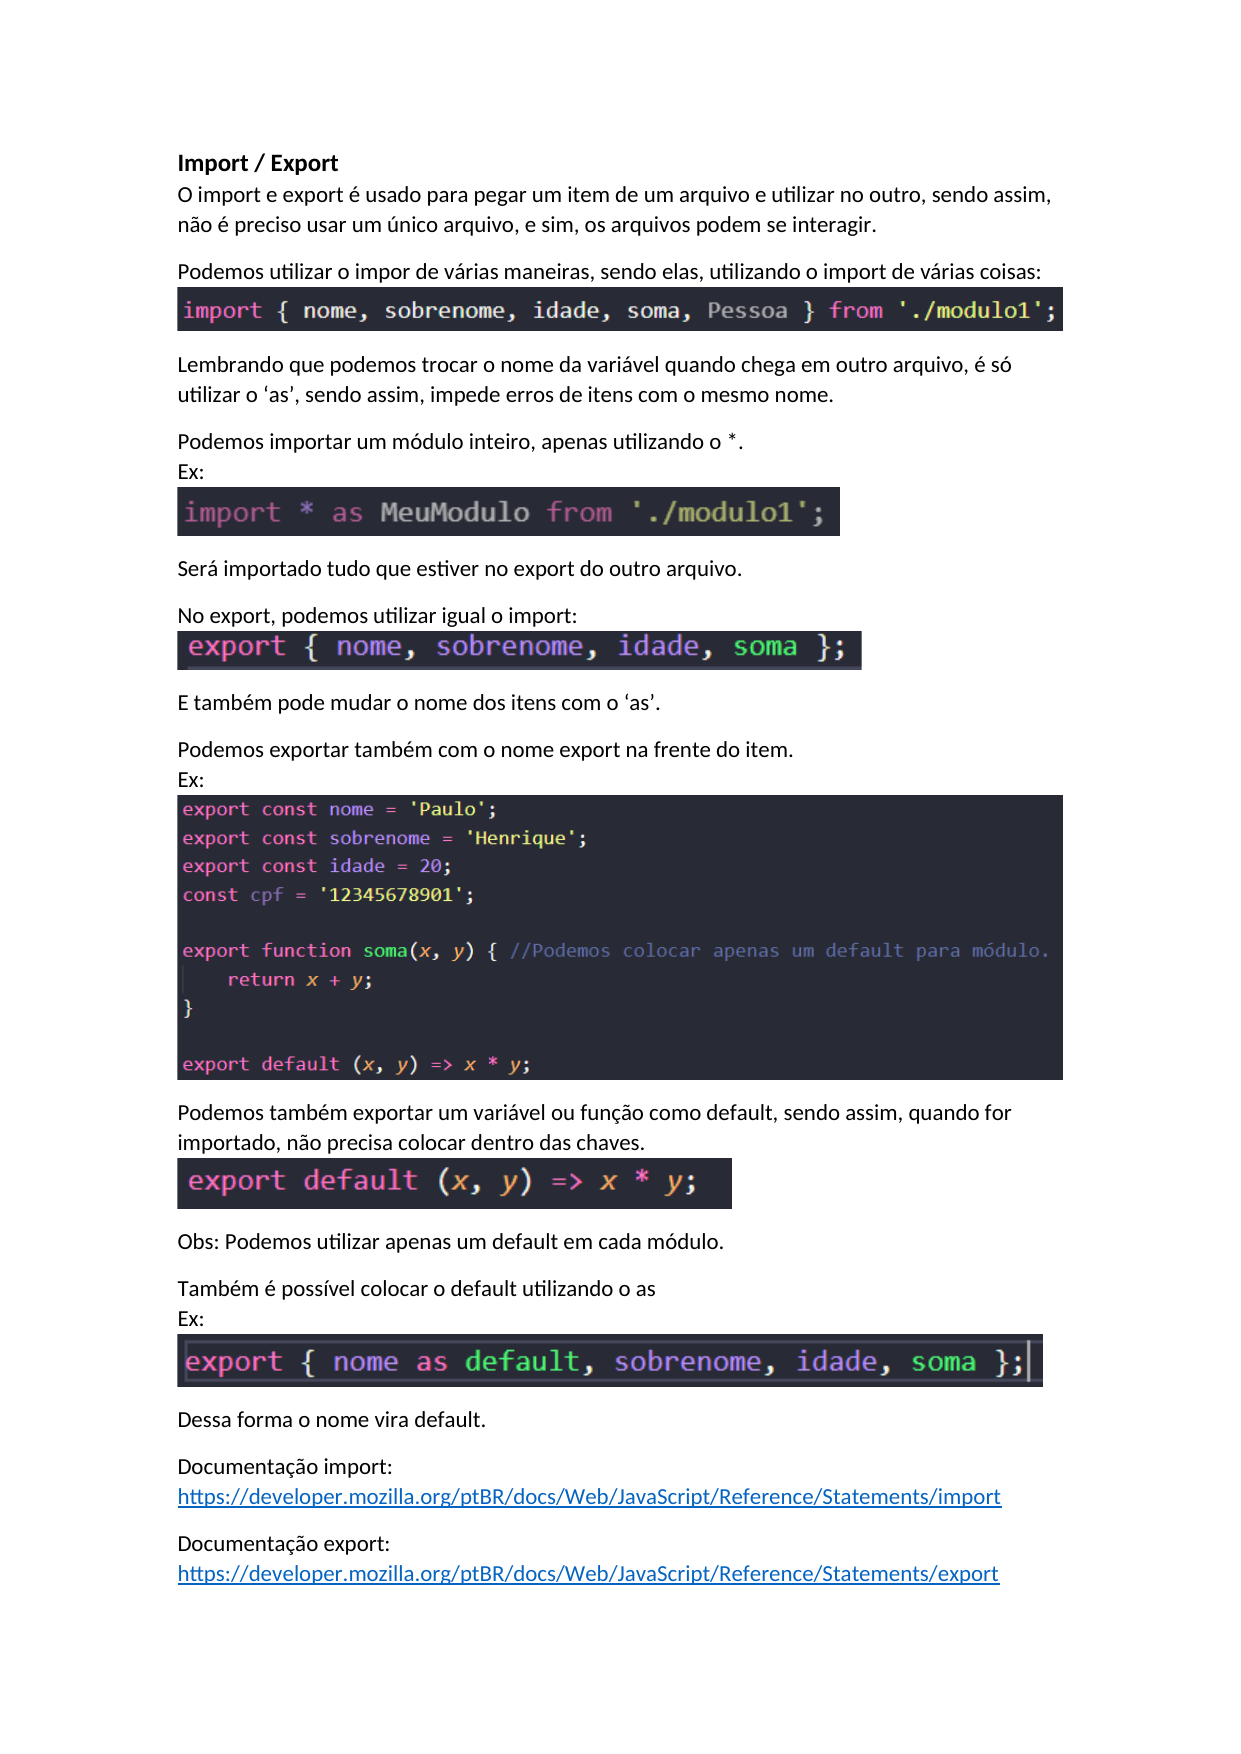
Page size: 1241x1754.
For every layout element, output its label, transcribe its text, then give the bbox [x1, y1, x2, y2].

text E também pode mudar o nome dos itens com o ‘as’. [177, 688, 1063, 716]
text Documentação export: https://developer.mozilla.org/ptBR/docs/Web/JavaScript/Reference/Statements/export [177, 1529, 1063, 1587]
text Dessa forma o nome vira default. [177, 1405, 1063, 1433]
text Documentação import: https://developer.mozilla.org/ptBR/docs/Web/JavaScript/Reference/Statements/import [177, 1452, 1063, 1510]
picture [177, 1158, 732, 1209]
text Podemos exportar também com o nome export na frente do item. Ex: [177, 735, 1063, 795]
text Import / Export O import e export é usado para pegar um item de um arquivo e utilizar no outro, sendo assim, não é preciso usar um único arquivo, e sim, os arquivos podem se interagir. [177, 148, 1063, 238]
picture [177, 795, 1063, 1080]
text Podemos utilizar o impor de várias maneiras, sendo elas, utilizando o import de várias coisas: [177, 257, 1063, 287]
text Lembrando que podemos trocar o nome da variável quando chega em outro arquivo, é só utilizar o ‘as’, sendo assim, impede erros de itens com o mesmo nome. [177, 350, 1063, 408]
picture [177, 631, 862, 670]
picture [177, 1334, 1043, 1387]
text Obs: Podemos utilizar apenas um default em cada módulo. [177, 1227, 1063, 1255]
picture [177, 287, 1063, 331]
picture [177, 487, 840, 536]
text Será importado tudo que estiver no export do outro arquivo. [177, 554, 1063, 583]
